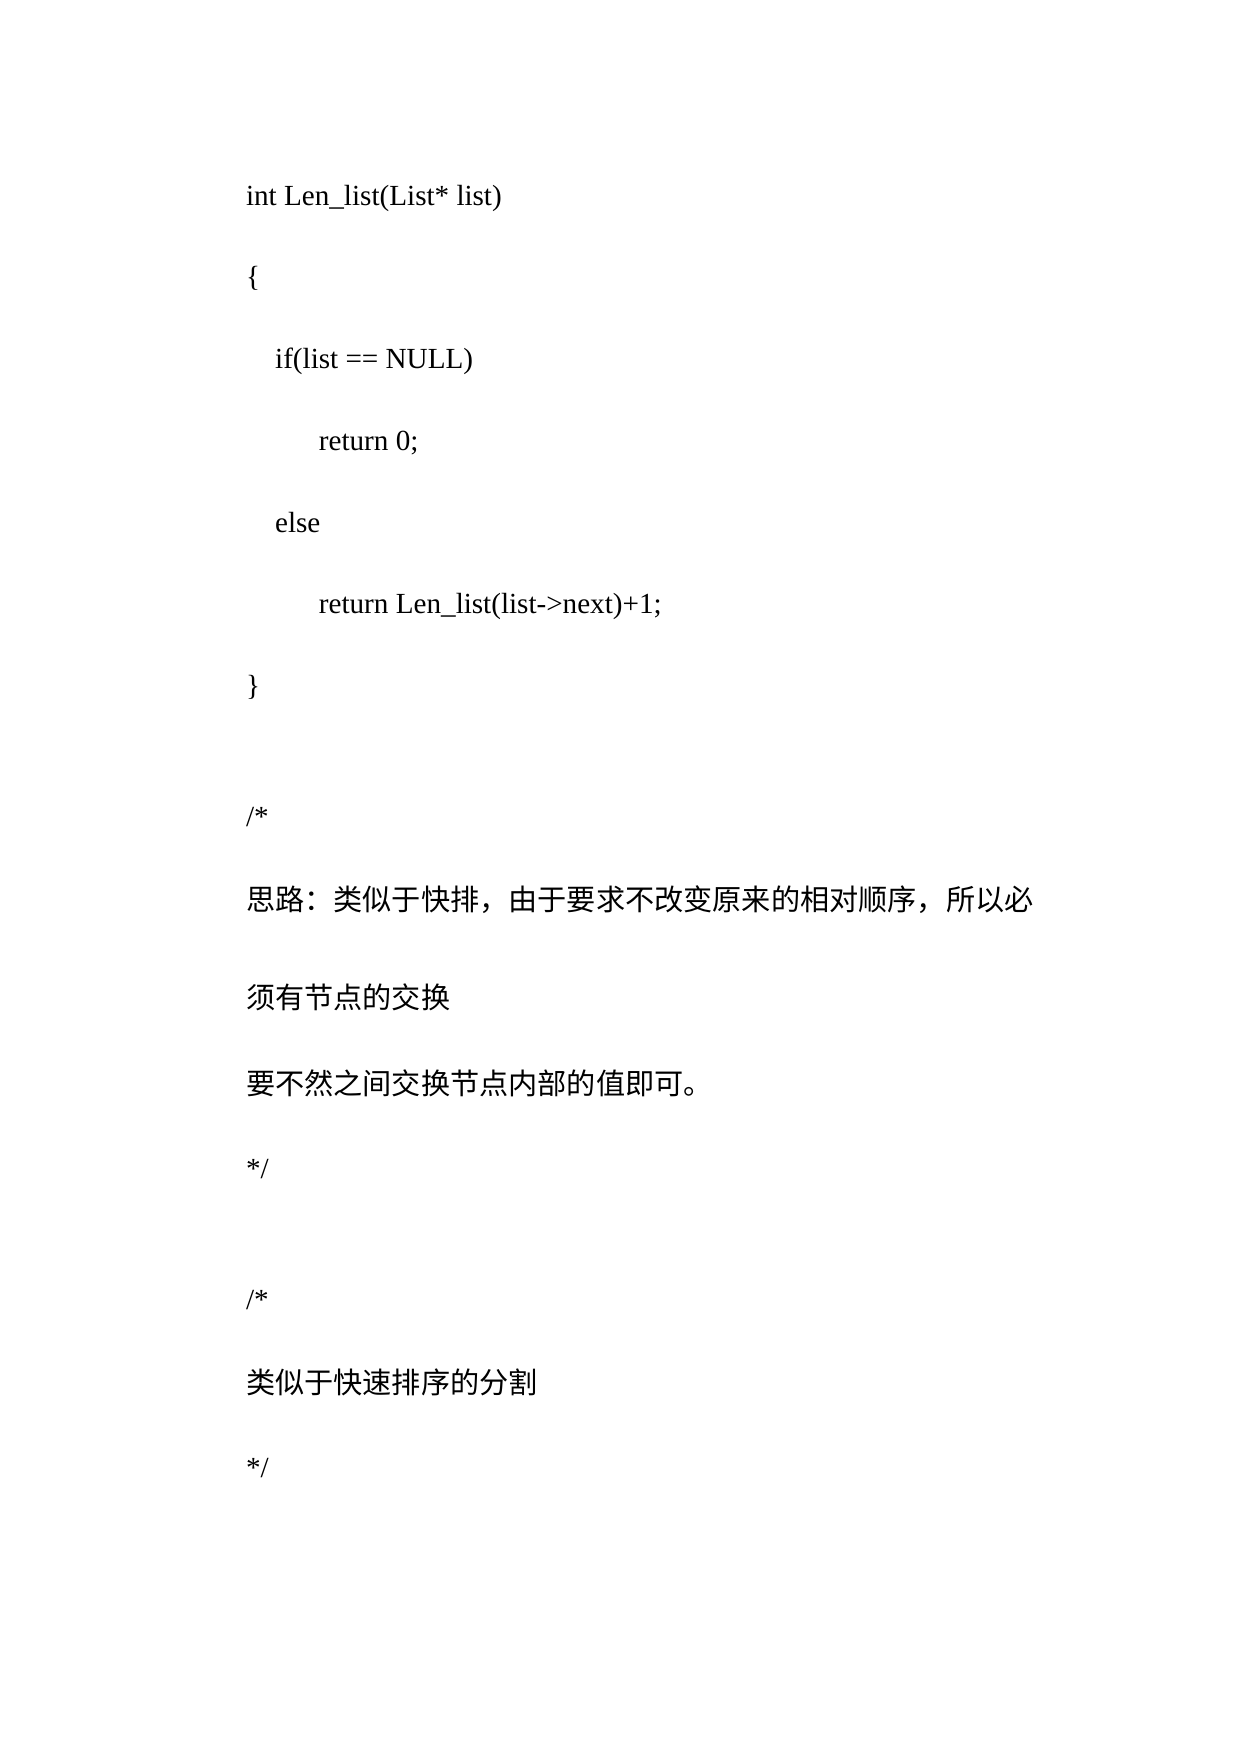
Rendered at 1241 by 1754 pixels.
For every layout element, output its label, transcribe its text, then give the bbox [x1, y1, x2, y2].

text */ [246, 1434, 1053, 1499]
text /* [246, 1266, 1053, 1331]
text return 0; [246, 407, 1053, 472]
text 要不然之间交换节点内部的值即可。 [246, 1049, 1053, 1114]
text if(list == NULL) [246, 326, 1053, 391]
text */ [246, 1135, 1053, 1200]
text 思路：类似于快排，由于要求不改变原来的相对顺序，所以必须有节点的交换 [246, 865, 1053, 1028]
text else [246, 489, 1053, 554]
text /* [246, 784, 1053, 849]
text 类似于快速排序的分割 [246, 1348, 1053, 1413]
text } [246, 653, 1053, 718]
text return Len_list(list->next)+1; [246, 571, 1053, 636]
text int Len_list(List* list) [246, 162, 1053, 227]
text { [246, 244, 1053, 309]
